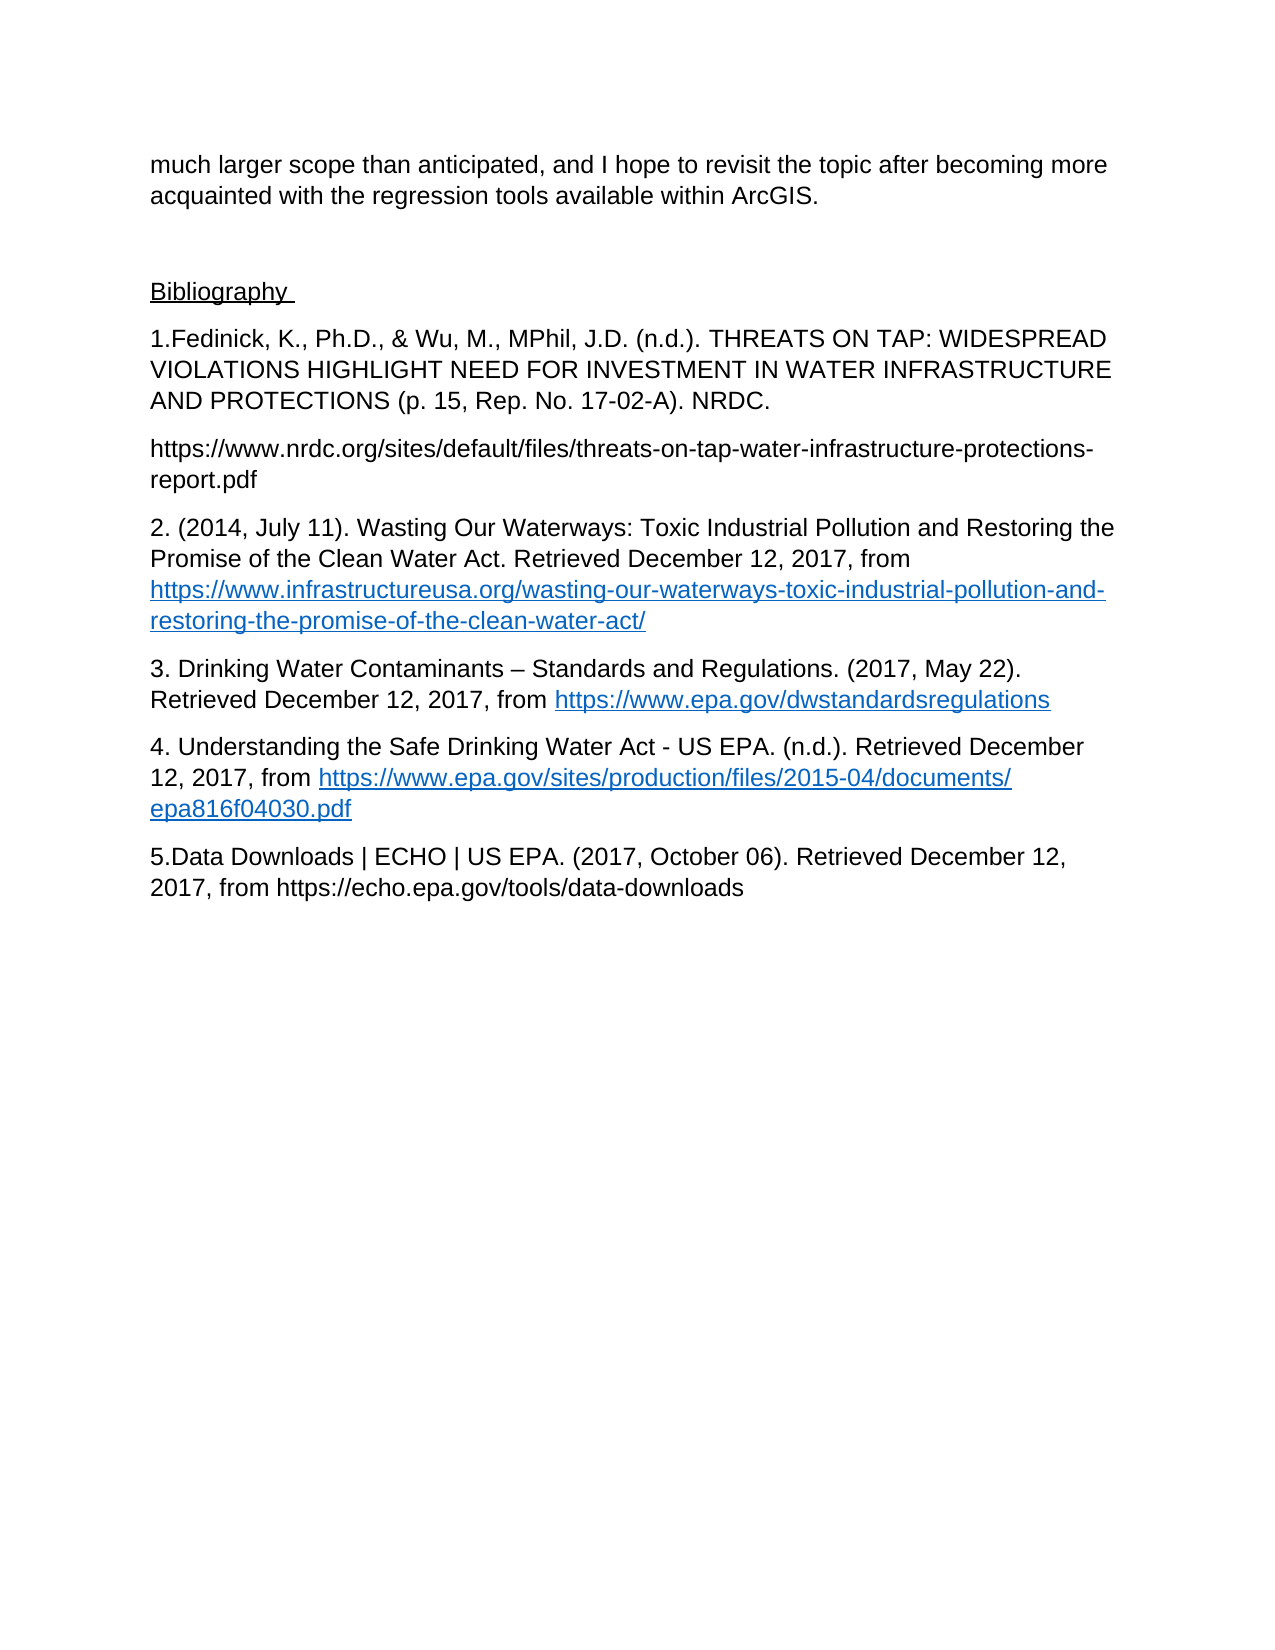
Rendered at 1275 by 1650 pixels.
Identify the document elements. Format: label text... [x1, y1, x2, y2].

text 2. (2014, July 11). Wasting Our Waterways: Toxic Industrial Pollution and Restoring the Promise of the Clean Water Act. Retrieved December 12, 2017, from https://www.infrastructureusa.org/wasting-our-waterways-toxic-industrial-pollution-and-restoring-the-promise-of-the-clean-water-act/ [150, 513, 1125, 634]
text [150, 150, 1125, 210]
text Bibliography [150, 276, 1125, 305]
text 4. Understanding the Safe Drinking Water Act - US EPA. (n.d.). Retrieved December 12, 2017, from https://www.epa.gov/sites/production/files/2015-04/documents/epa816f04030.pdf [150, 732, 1125, 823]
text 5.Data Downloads | ECHO | US EPA. (2017, October 06). Retrieved December 12, 2017, from https://echo.epa.gov/tools/data-downloads [150, 842, 1125, 902]
text 1.Fedinick, K., Ph.D., & Wu, M., MPhil, J.D. (n.d.). THREATS ON TAP: WIDESPREAD VIOLATIONS HIGHLIGHT NEED FOR INVESTMENT IN WATER INFRASTRUCTURE AND PROTECTIONS (p. 15, Rep. No. 17-02-A). NRDC. [150, 324, 1125, 415]
text 3. Drinking Water Contaminants – Standards and Regulations. (2017, May 22). Retrieved December 12, 2017, from https://www.epa.gov/dwstandardsregulations [150, 653, 1125, 713]
text https://www.nrdc.org/sites/default/files/threats-on-tap-water-infrastructure-protections-report.pdf [150, 434, 1125, 494]
